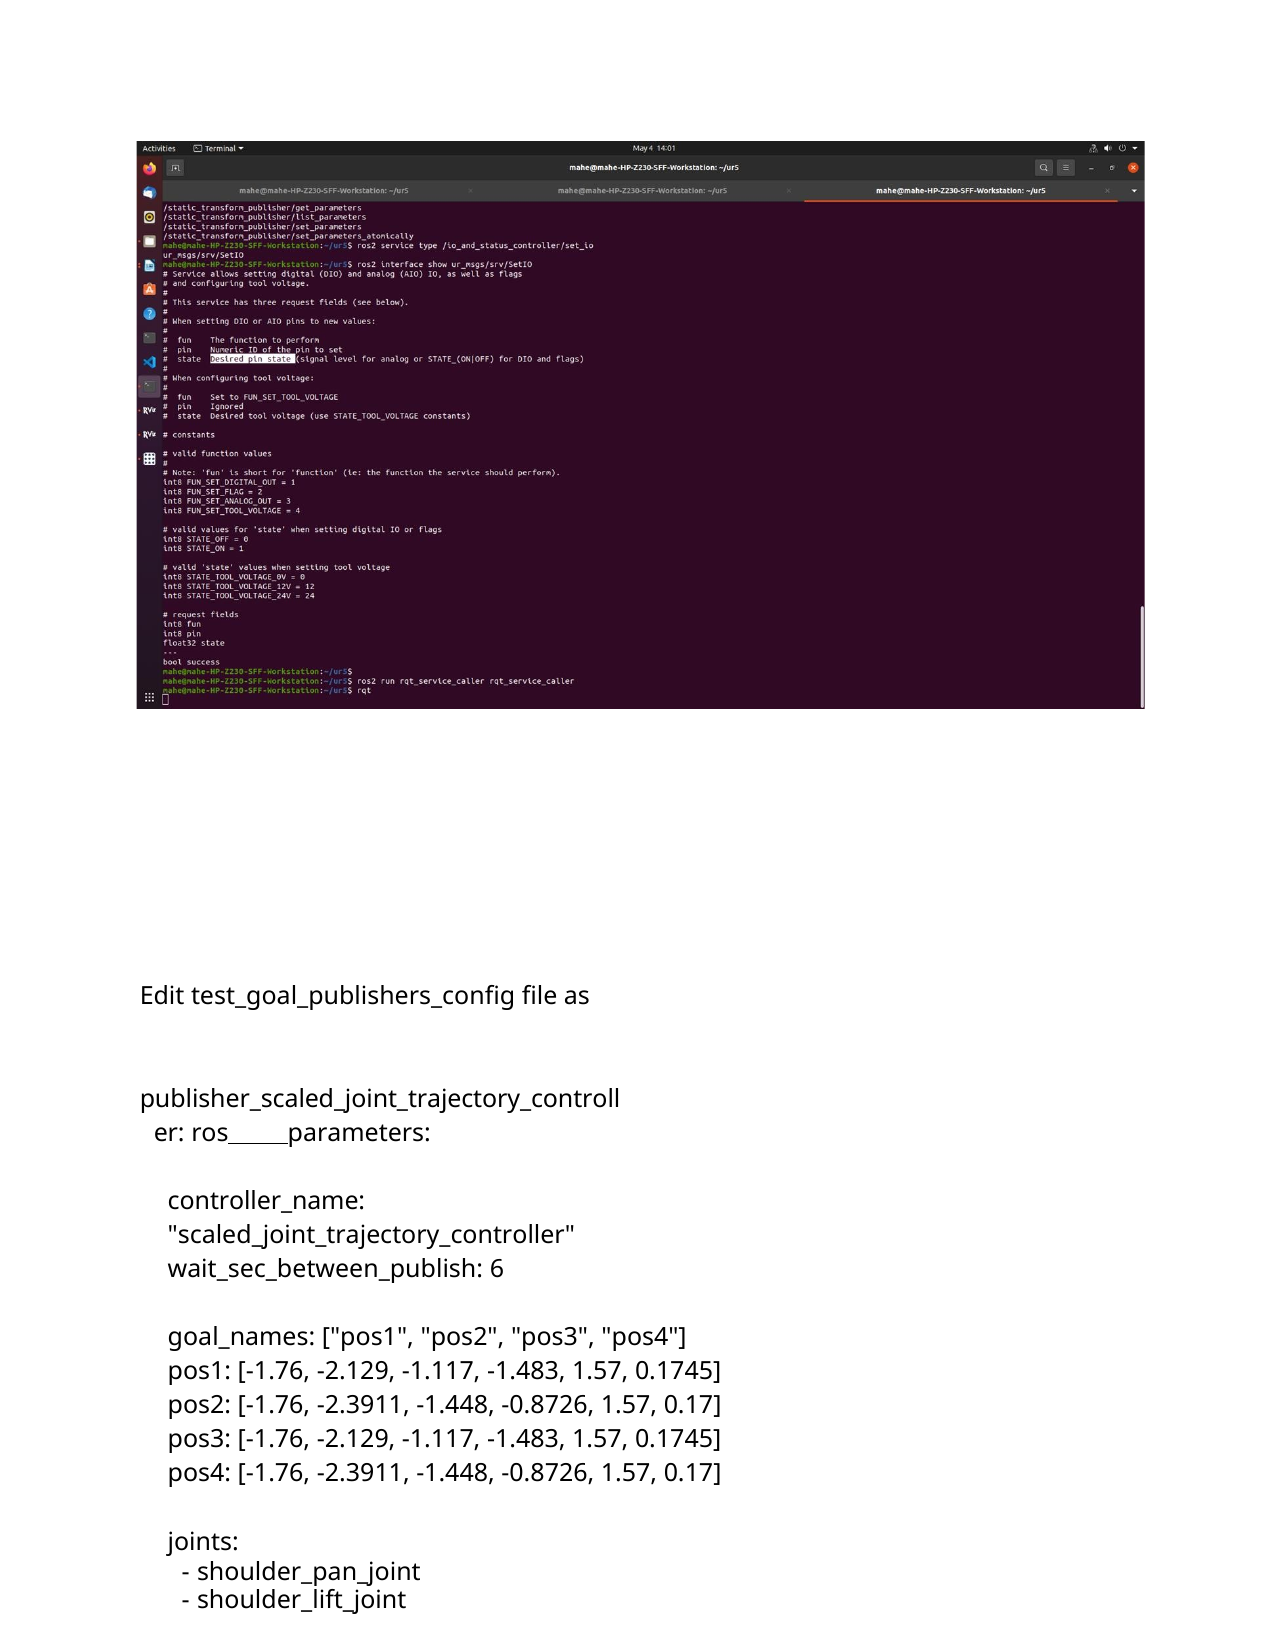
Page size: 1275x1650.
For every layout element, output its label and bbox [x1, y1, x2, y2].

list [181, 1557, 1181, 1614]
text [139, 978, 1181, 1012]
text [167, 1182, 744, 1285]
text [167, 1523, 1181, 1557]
picture [136, 141, 1145, 709]
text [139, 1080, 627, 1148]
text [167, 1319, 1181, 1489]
